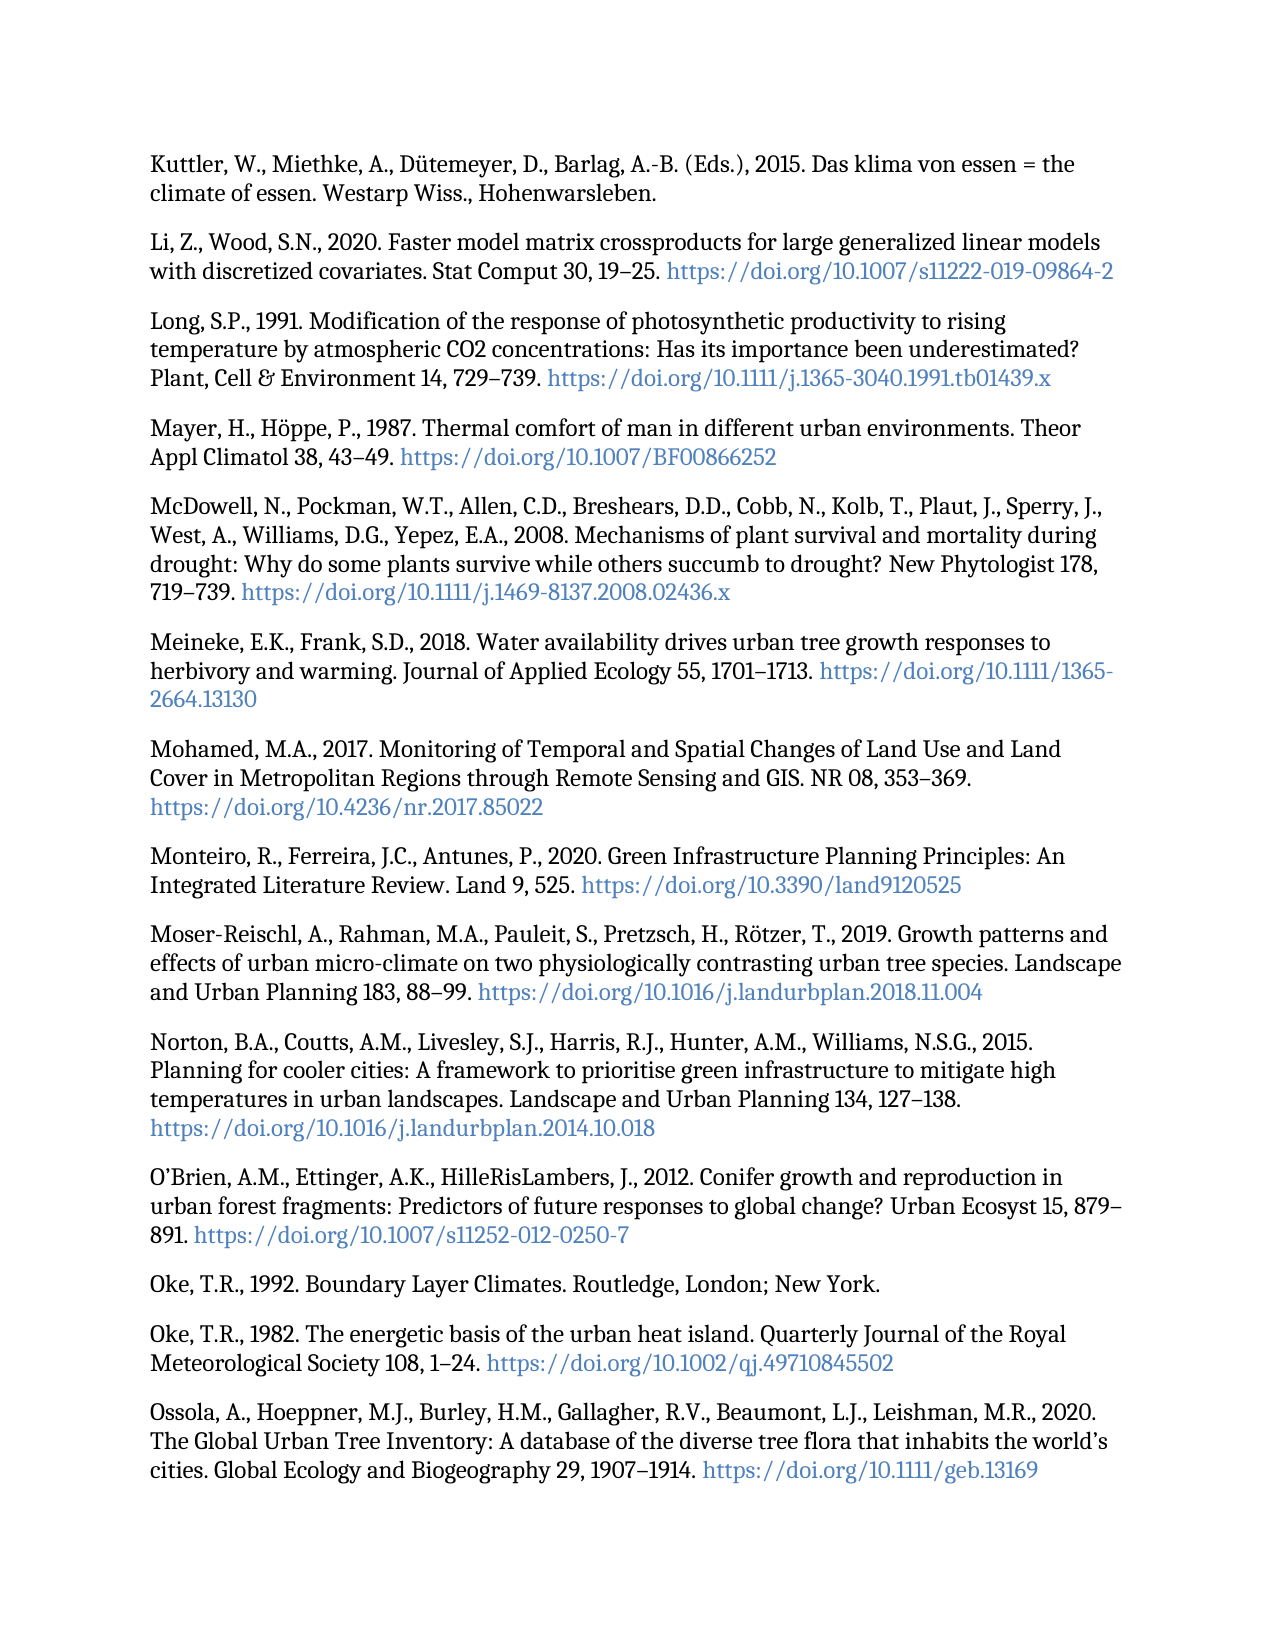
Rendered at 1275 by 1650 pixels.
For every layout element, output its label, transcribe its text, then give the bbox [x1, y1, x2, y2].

text Mohamed, M.A., 2017. Monitoring of Temporal and Spatial Changes of Land Use and Land Cover in Metropolitan Regions through Remote Sensing and GIS. NR 08, 353–369. https://doi.org/10.4236/nr.2017.85022 [150, 735, 1125, 821]
text McDowell, N., Pockman, W.T., Allen, C.D., Breshears, D.D., Cobb, N., Kolb, T., Plaut, J., Sperry, J., West, A., Williams, D.G., Yepez, E.A., 2008. Mechanisms of plant survival and mortality during drought: Why do some plants survive while others succumb to drought? New Phytologist 178, 719–739. https://doi.org/10.1111/j.1469-8137.2008.02436.x [150, 492, 1125, 607]
text Norton, B.A., Coutts, A.M., Livesley, S.J., Harris, R.J., Hunter, A.M., Williams, N.S.G., 2015. Planning for cooler cities: A framework to prioritise green infrastructure to mitigate high temperatures in urban landscapes. Landscape and Urban Planning 134, 127–138. https://doi.org/10.1016/j.landurbplan.2014.10.018 [150, 1027, 1125, 1142]
text Ossola, A., Hoeppner, M.J., Burley, H.M., Gallagher, R.V., Beaumont, L.J., Leishman, M.R., 2020. The Global Urban Tree Inventory: A database of the diverse tree flora that inhabits the world’s cities. Global Ecology and Biogeography 29, 1907–1914. https://doi.org/10.1111/geb.13169 [150, 1398, 1125, 1484]
text Oke, T.R., 1992. Boundary Layer Climates. Routledge, London; New York. [150, 1270, 1125, 1299]
text Meineke, E.K., Frank, S.D., 2018. Water availability drives urban tree growth responses to herbivory and warming. Journal of Applied Ecology 55, 1701–1713. https://doi.org/10.1111/1365-2664.13130 [150, 628, 1125, 714]
text Long, S.P., 1991. Modification of the response of photosynthetic productivity to rising temperature by atmospheric CO2 concentrations: Has its importance been underestimated? Plant, Cell & Environment 14, 729–739. https://doi.org/10.1111/j.1365-3040.1991.tb01439.x [150, 307, 1125, 393]
text Monteiro, R., Ferreira, J.C., Antunes, P., 2020. Green Infrastructure Planning Principles: An Integrated Literature Review. Land 9, 525. https://doi.org/10.3390/land9120525 [150, 842, 1125, 899]
text Oke, T.R., 1982. The energetic basis of the urban heat island. Quarterly Journal of the Royal Meteorological Society 108, 1–24. https://doi.org/10.1002/qj.49710845502 [150, 1320, 1125, 1377]
text Kuttler, W., Miethke, A., Dütemeyer, D., Barlag, A.-B. (Eds.), 2015. Das klima von essen = the climate of essen. Westarp Wiss., Hohenwarsleben. [150, 150, 1125, 207]
text Li, Z., Wood, S.N., 2020. Faster model matrix crossproducts for large generalized linear models with discretized covariates. Stat Comput 30, 19–25. https://doi.org/10.1007/s11222-019-09864-2 [150, 228, 1125, 286]
text O’Brien, A.M., Ettinger, A.K., HilleRisLambers, J., 2012. Conifer growth and reproduction in urban forest fragments: Predictors of future responses to global change? Urban Ecosyst 15, 879–891. https://doi.org/10.1007/s11252-012-0250-7 [150, 1163, 1125, 1249]
text Mayer, H., Höppe, P., 1987. Thermal comfort of man in different urban environments. Theor Appl Climatol 38, 43–49. https://doi.org/10.1007/BF00866252 [150, 414, 1125, 471]
text Moser-Reischl, A., Rahman, M.A., Pauleit, S., Pretzsch, H., Rötzer, T., 2019. Growth patterns and effects of urban micro-climate on two physiologically contrasting urban tree species. Landscape and Urban Planning 183, 88–99. https://doi.org/10.1016/j.landurbplan.2018.11.004 [150, 920, 1125, 1007]
